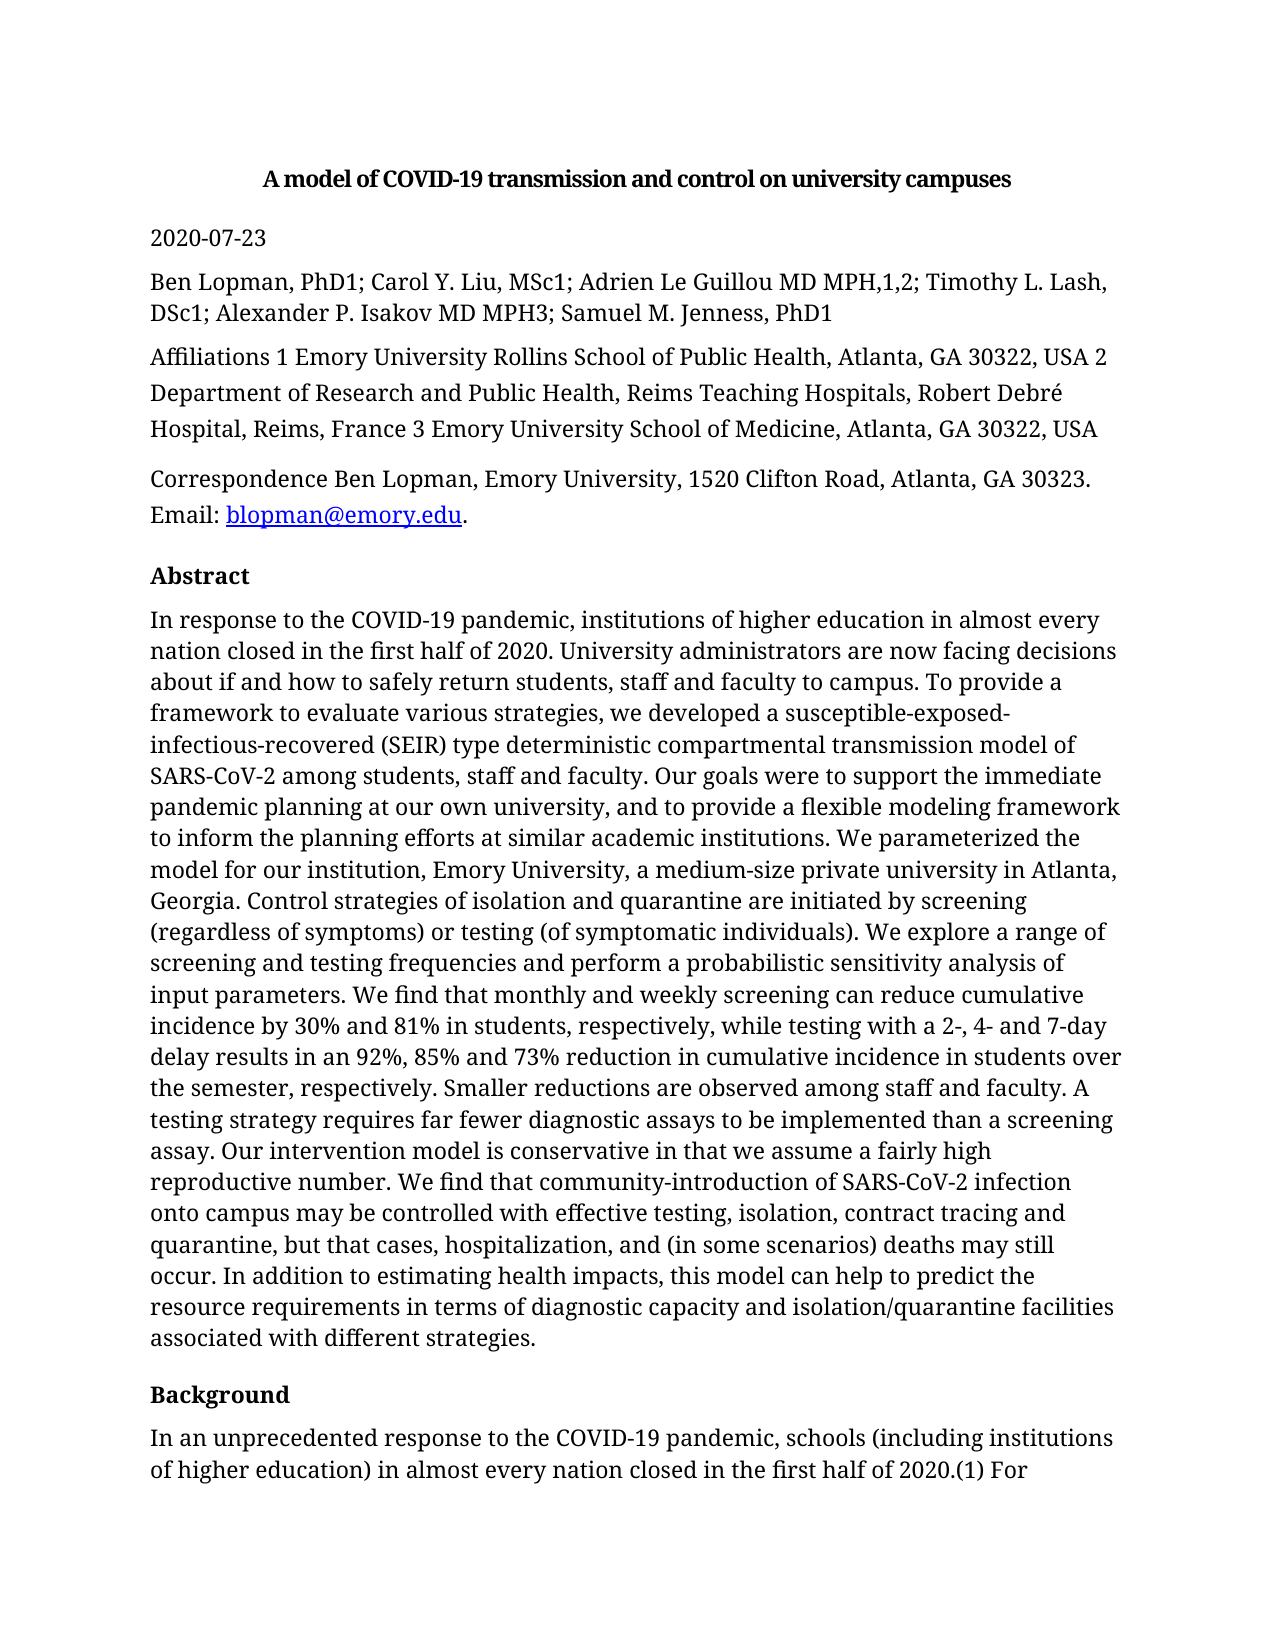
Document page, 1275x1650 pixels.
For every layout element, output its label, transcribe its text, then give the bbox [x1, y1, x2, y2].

text Correspondence Ben Lopman, Emory University, 1520 Clifton Road, Atlanta, GA 30323. Email: blopman@emory.edu. [150, 463, 1125, 530]
text Affiliations 1 Emory University Rollins School of Public Health, Atlanta, GA 30322, USA 2 Department of Research and Public Health, Reims Teaching Hospitals, Robert Debré Hospital, Reims, France 3 Emory University School of Medicine, Atlanta, GA 30322, USA [150, 341, 1125, 444]
title A model of COVID-19 transmission and control on university campuses [150, 162, 1125, 194]
subtitle Abstract [150, 560, 1125, 591]
subtitle Background [150, 1379, 1125, 1410]
